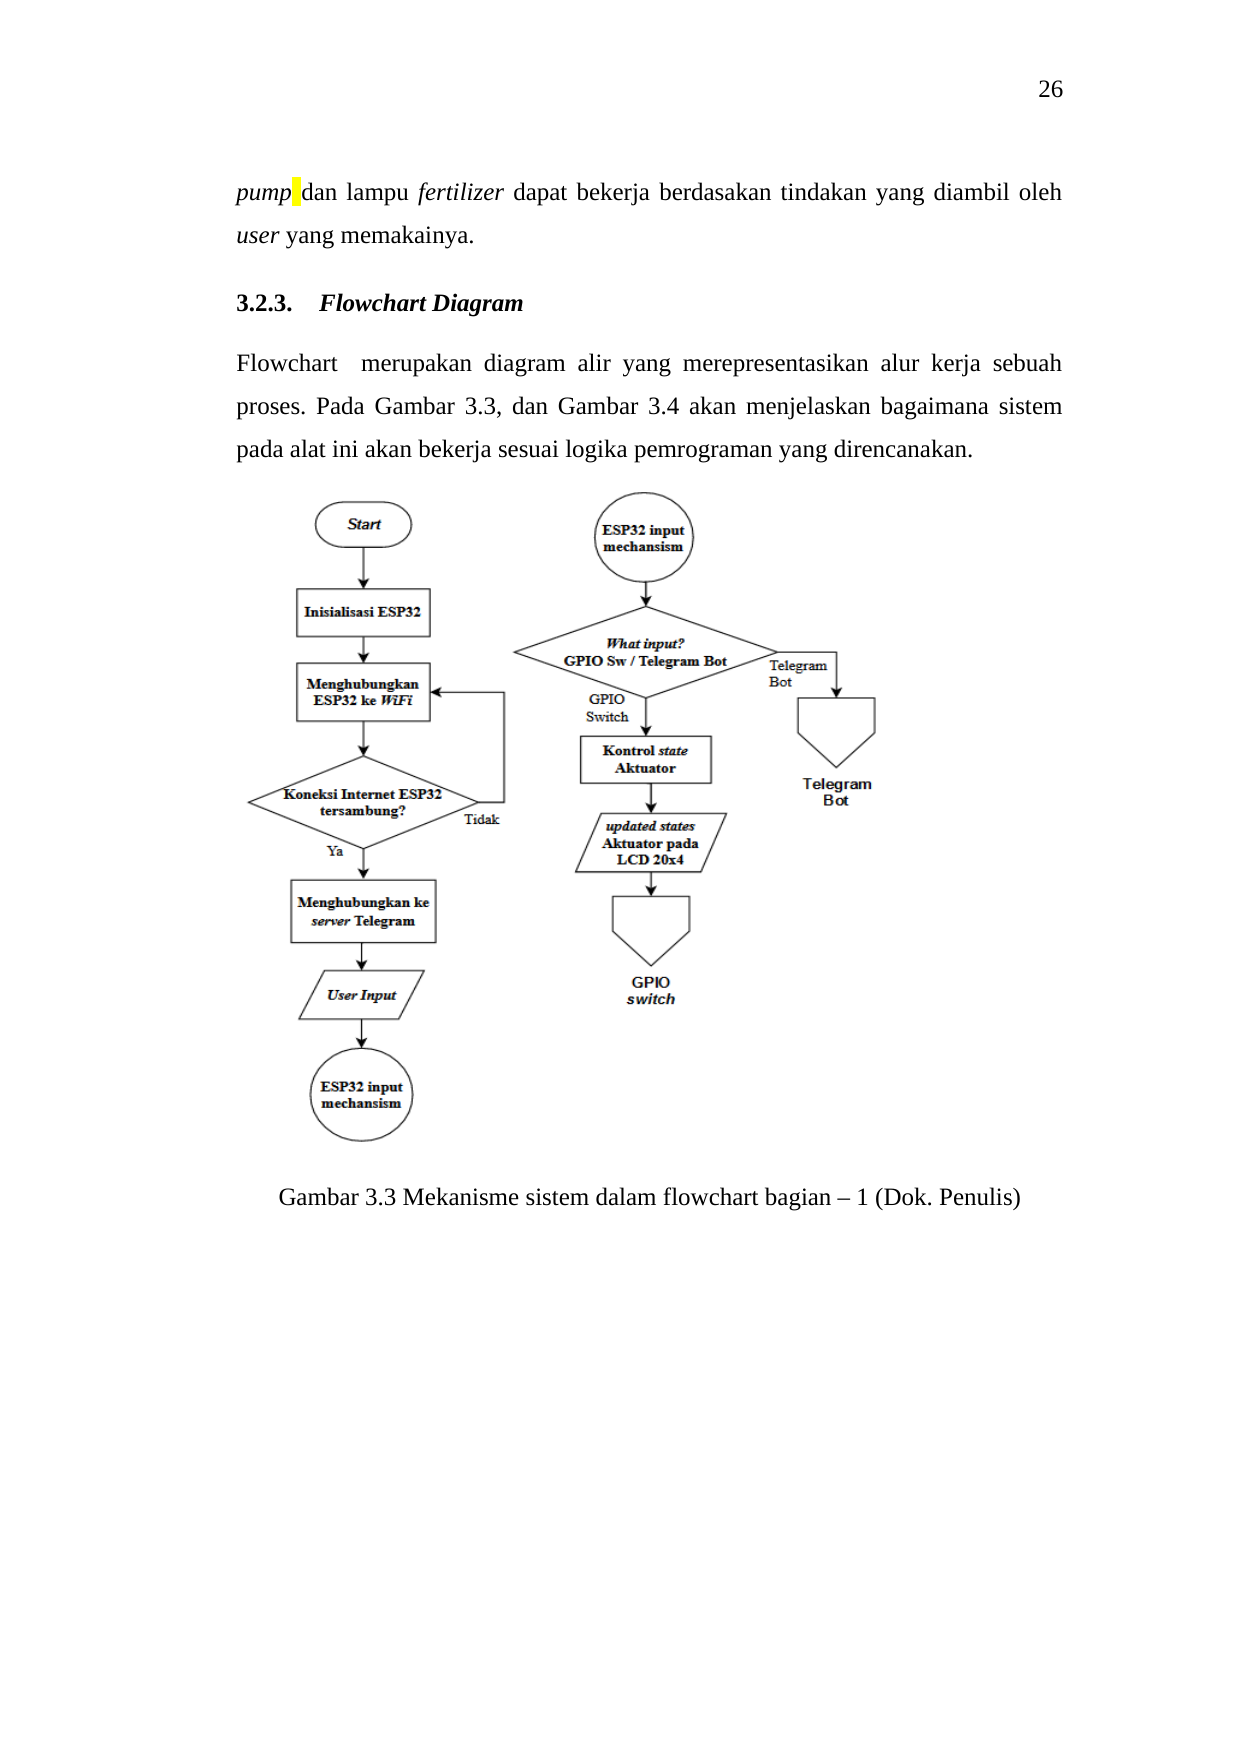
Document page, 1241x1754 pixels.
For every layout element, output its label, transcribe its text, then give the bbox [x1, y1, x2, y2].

text Gambar 3.3 Mekanisme sistem dalam flowchart bagian – 1 (Dok. Penulis) [236, 1182, 1063, 1211]
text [236, 177, 1063, 249]
list Flowchart Diagram [236, 288, 1063, 317]
picture [236, 477, 894, 1169]
text Flowchart merupakan diagram alir yang merepresentasikan alur kerja sebuah proses. Pada Gambar 3.3, dan Gambar 3.4 akan menjelaskan bagaimana sistem pada alat ini akan bekerja sesuai logika pemrograman yang direncanakan. [236, 348, 1063, 463]
